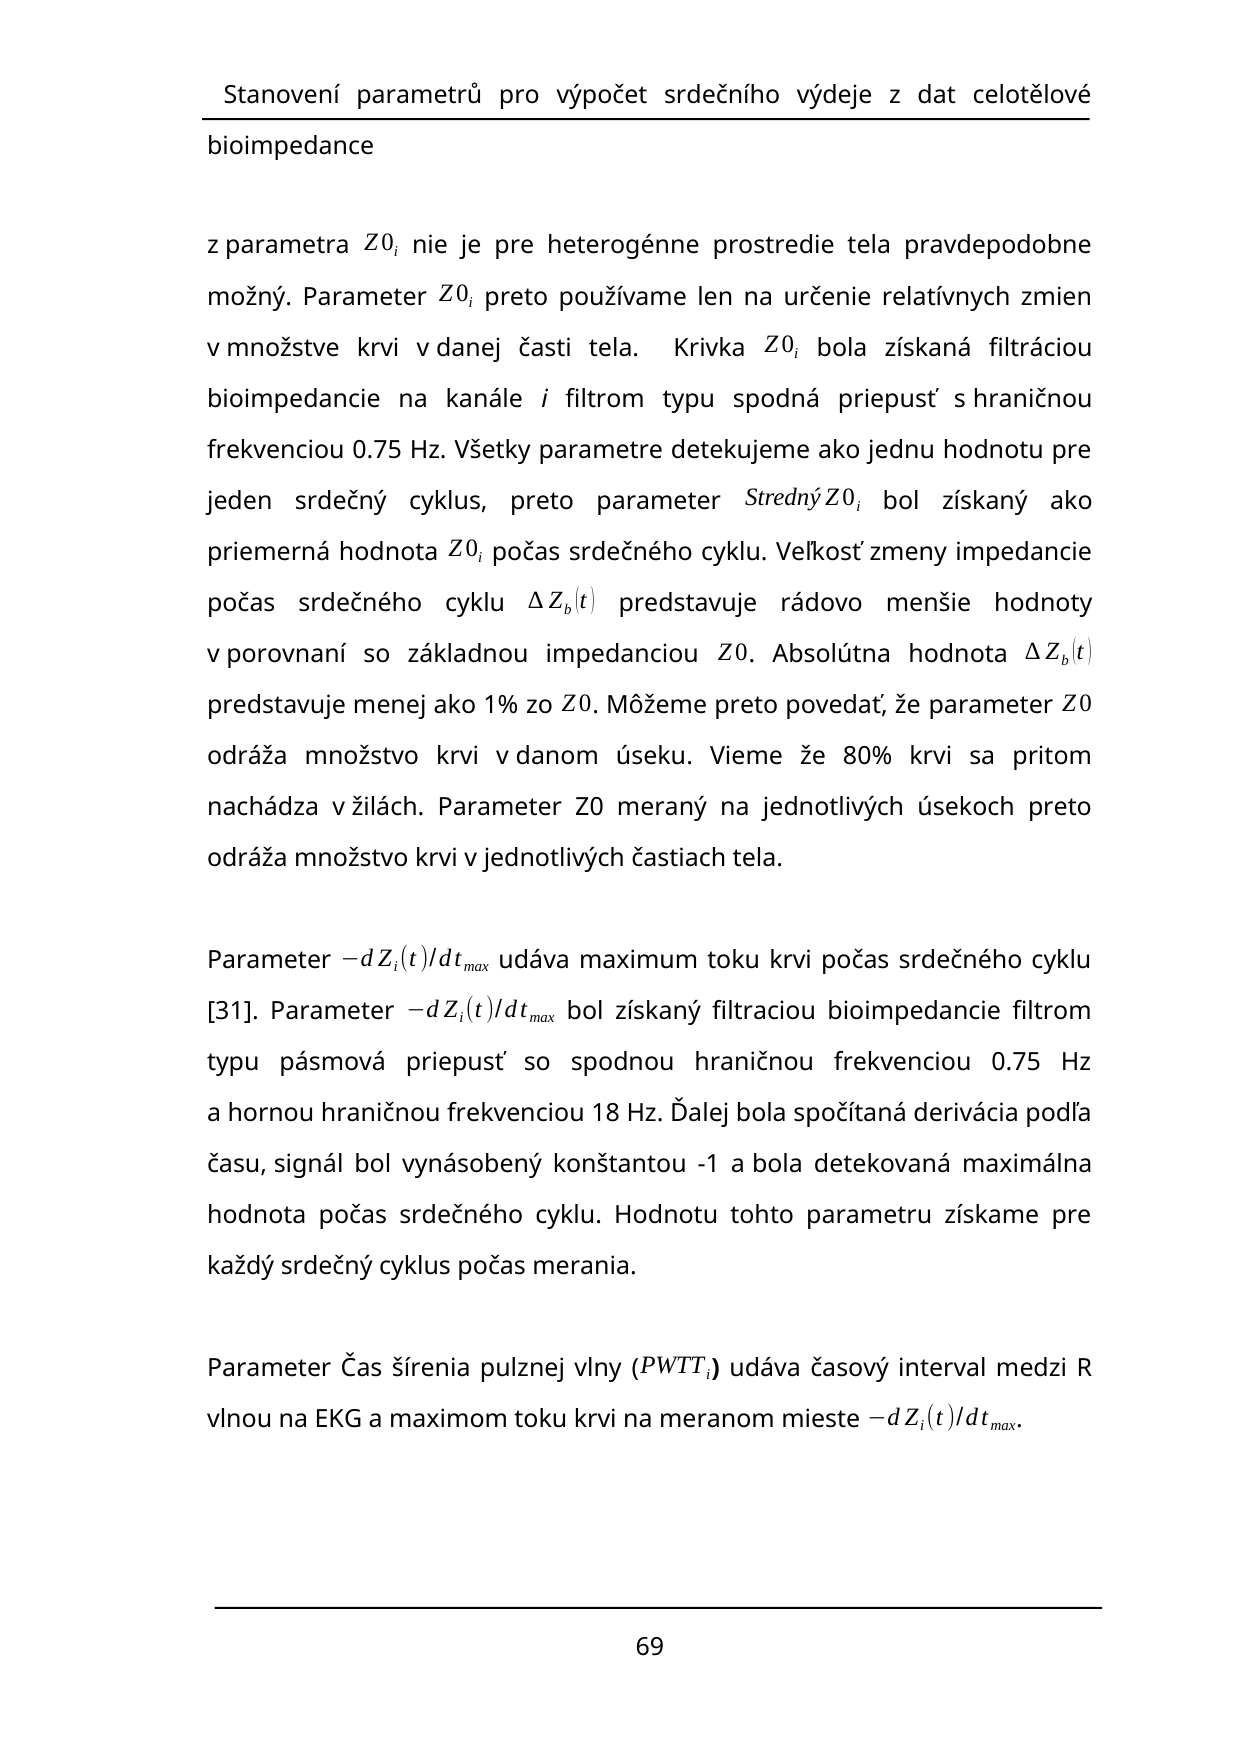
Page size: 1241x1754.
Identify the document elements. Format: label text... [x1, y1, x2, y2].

text Parameter Čas šírenia pulznej vlny () udáva časový interval medzi R vlnou na EKG a maximom toku krvi na meranom mieste . [207, 1350, 1092, 1435]
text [207, 227, 1092, 874]
text Parameter udáva maximum toku krvi počas srdečného cyklu [31]. Parameter bol získaný filtraciou bioimpedancie filtrom typu pásmová priepusť so spodnou hraničnou frekvenciou 0.75 Hz a hornou hraničnou frekvenciou 18 Hz. Ďalej bola spočítaná derivácia podľa času, signál bol vynásobený konštantou -1 a bola detekovaná maximálna hodnota počas srdečného cyklu. Hodnotu tohto parametru získame pre každý srdečný cyklus počas merania. [207, 942, 1092, 1282]
